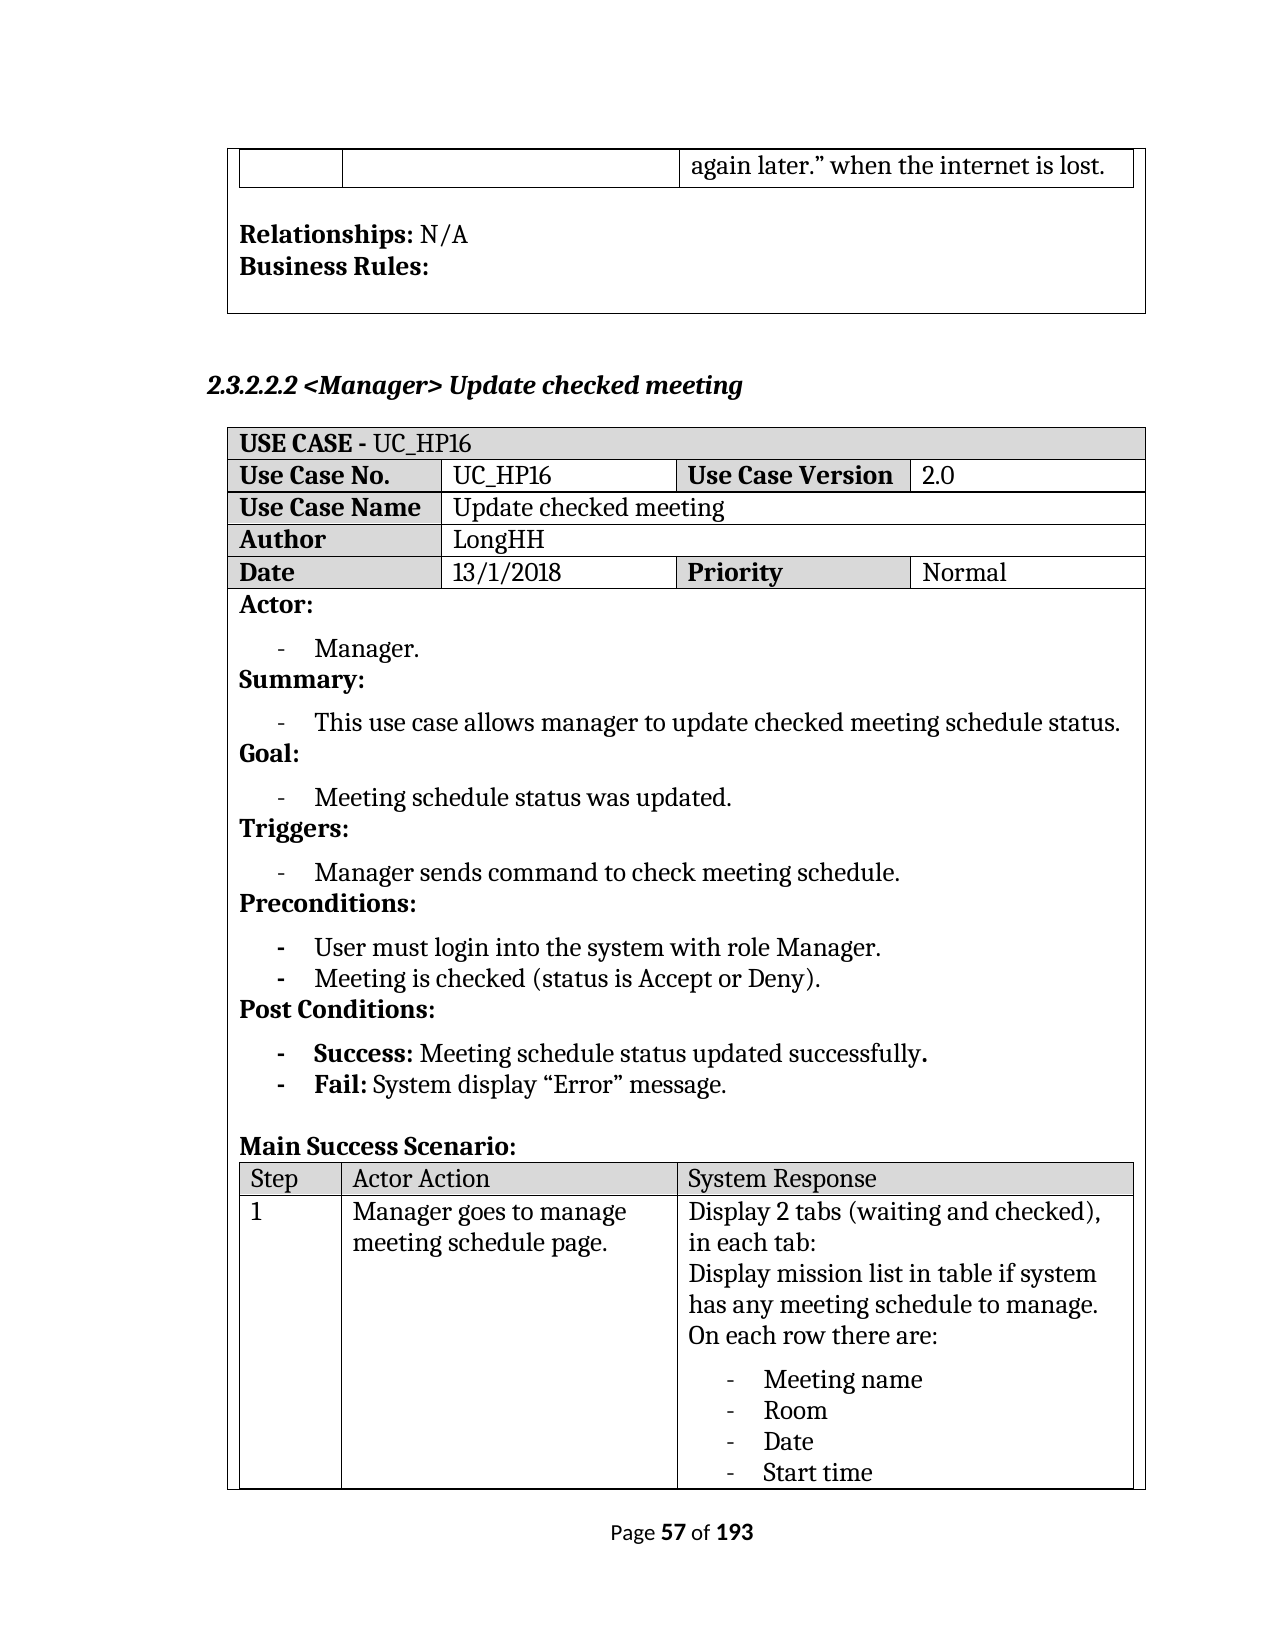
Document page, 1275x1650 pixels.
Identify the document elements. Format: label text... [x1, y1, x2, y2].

table_cell Author [228, 525, 441, 556]
table_header USE CASE - UC_HP16 [228, 428, 1145, 459]
table_cell 13/1/2018 [442, 557, 676, 588]
table_cell UC_HP16 [442, 460, 676, 491]
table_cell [228, 589, 1145, 1489]
table_cell Update checked meeting [442, 493, 1145, 523]
text 2.3.2.2.2 <Manager> Update checked meeting [207, 370, 1157, 402]
table_cell Normal [911, 557, 1145, 588]
table_cell Date [228, 557, 441, 588]
table_cell Use Case Version [677, 460, 910, 491]
table_cell Priority [677, 557, 910, 588]
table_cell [228, 149, 1145, 313]
table_cell Use Case No. [228, 460, 441, 491]
table_cell LongHH [442, 525, 1145, 556]
table_cell 2.0 [911, 460, 1145, 491]
table_cell Use Case Name [228, 493, 441, 523]
